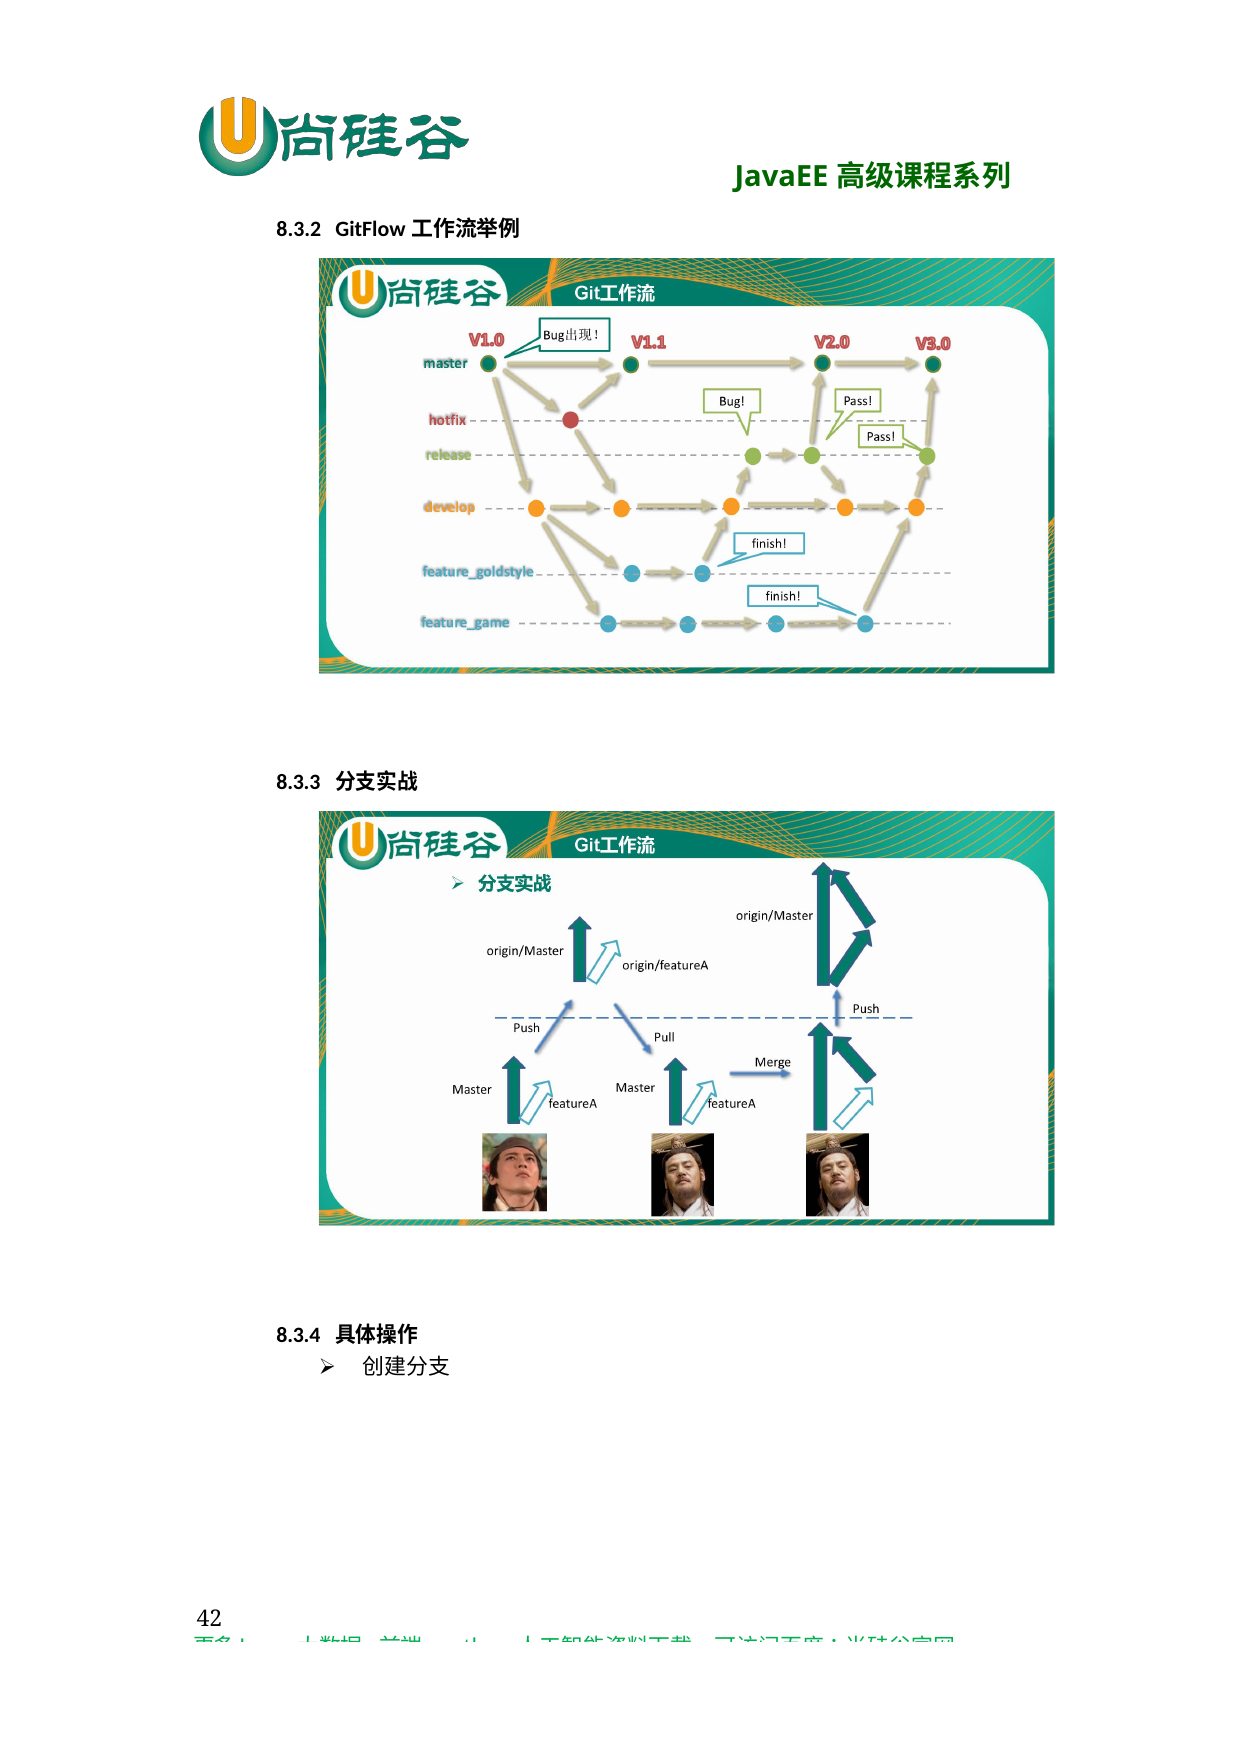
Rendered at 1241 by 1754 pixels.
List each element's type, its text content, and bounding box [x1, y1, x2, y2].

picture [187, 88, 476, 184]
picture [318, 811, 1055, 1227]
subtitle GitFlow 工作流举例 [276, 213, 1238, 243]
list 创建分支 [319, 1351, 1238, 1381]
list 分支实战 [276, 766, 1238, 796]
picture [318, 258, 1055, 675]
list 具体操作 [276, 1319, 1238, 1348]
